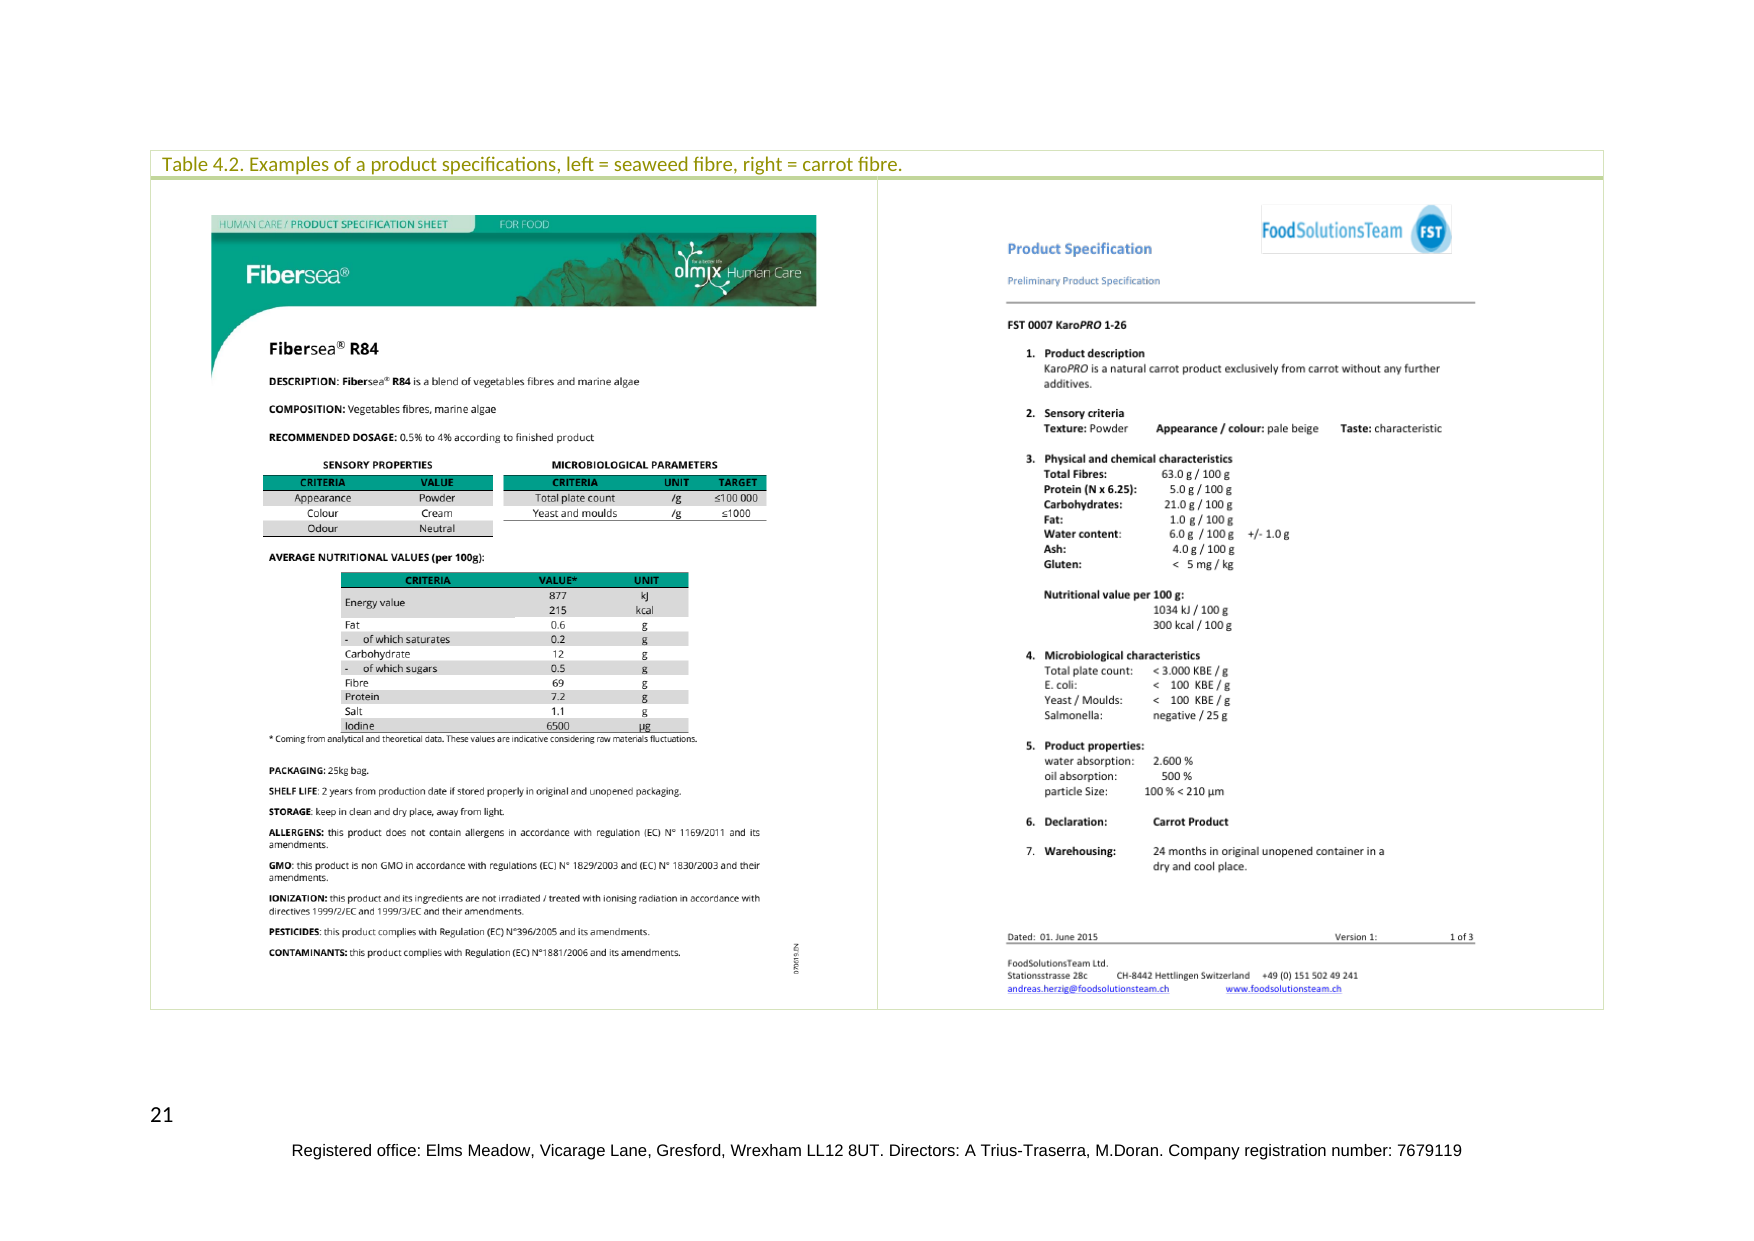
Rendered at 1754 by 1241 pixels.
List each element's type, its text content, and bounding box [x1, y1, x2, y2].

picture [935, 192, 1546, 997]
table_cell [151, 180, 877, 1009]
table_header Table 4.2. Examples of a product specifications, left = seaweed fibre, right = carrot fibre. [151, 151, 1603, 176]
table_cell [878, 180, 1603, 1009]
